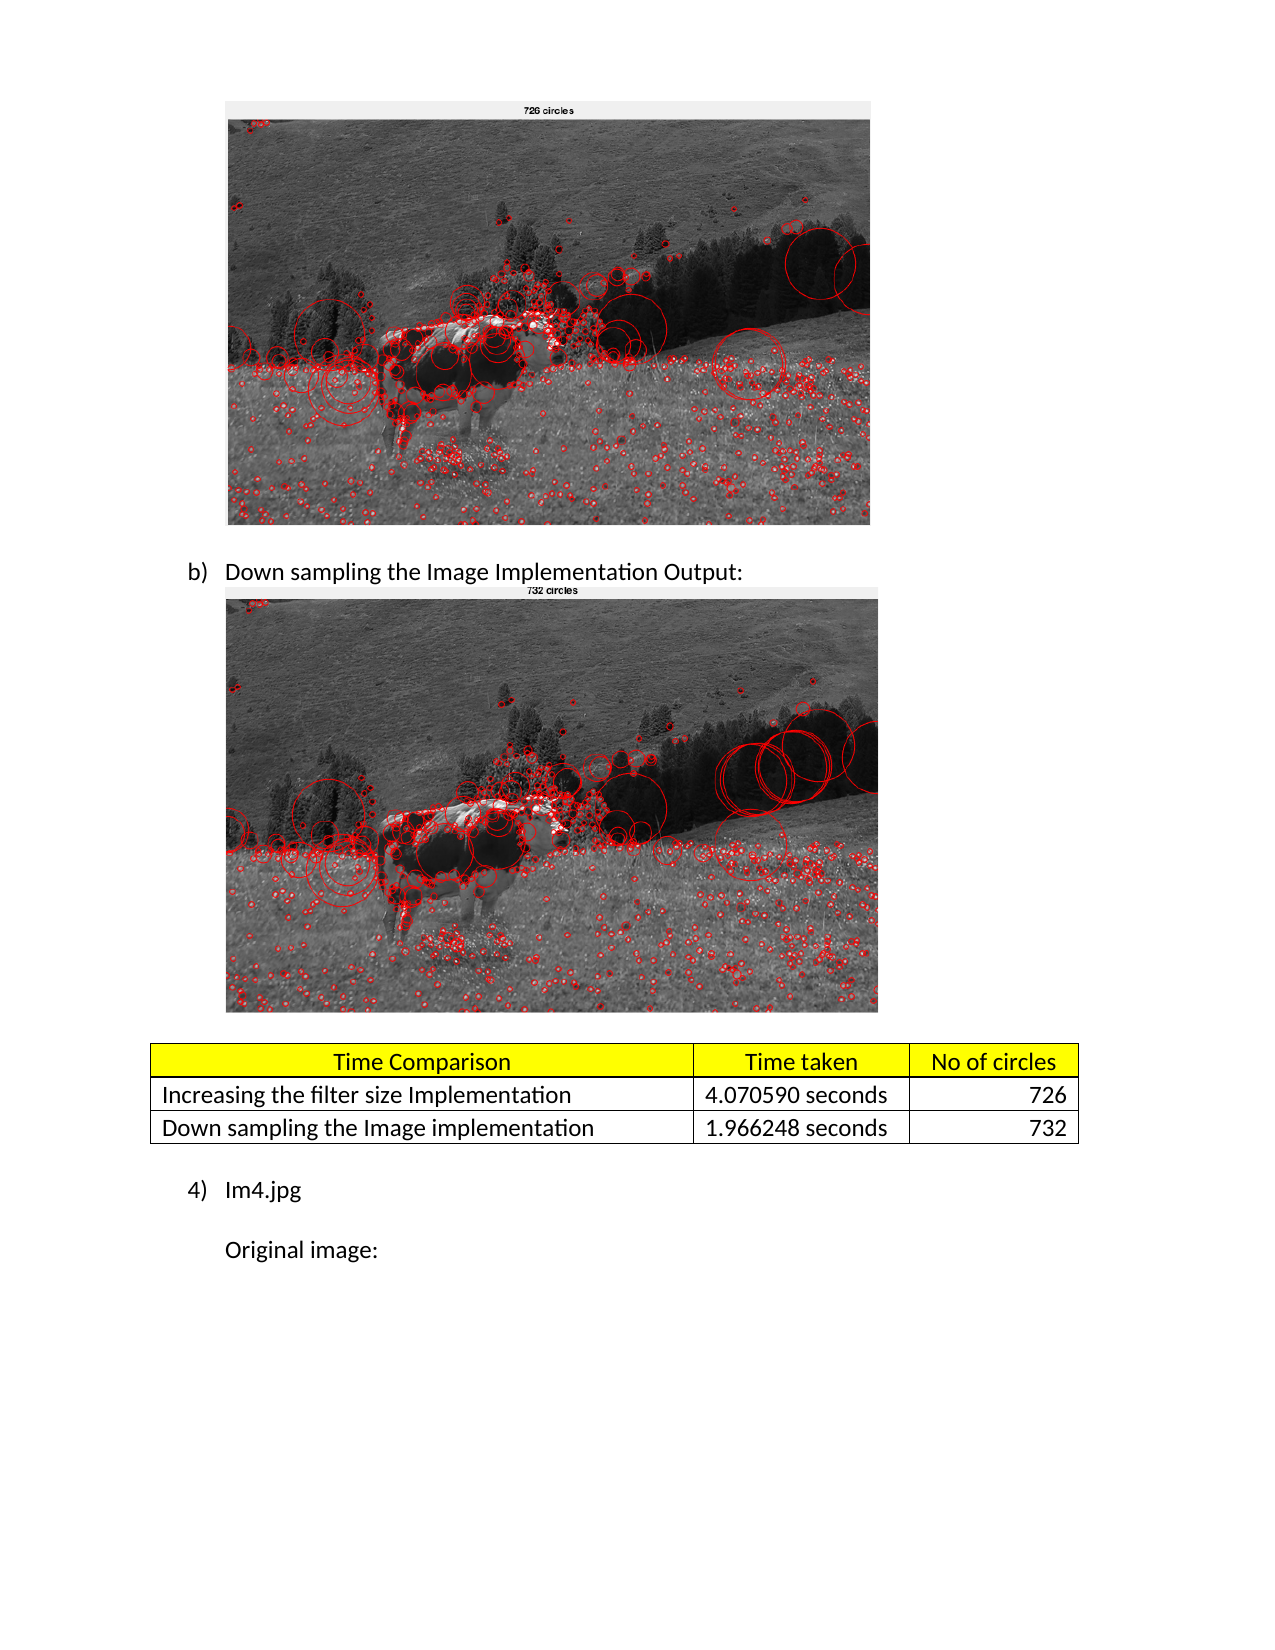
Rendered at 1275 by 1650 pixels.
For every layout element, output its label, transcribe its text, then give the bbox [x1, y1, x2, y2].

table_cell 732 [910, 1111, 1078, 1143]
table_header No of circles [910, 1044, 1078, 1076]
table_cell 1.966248 seconds [694, 1111, 909, 1143]
picture [225, 587, 879, 1013]
list Original image: [225, 1234, 1125, 1264]
list Down sampling the Image Implementation Output: [187, 557, 1125, 587]
table_cell 4.070590 seconds [694, 1078, 909, 1110]
table_header Time taken [694, 1044, 909, 1076]
table_cell Increasing the filter size Implementation [151, 1078, 693, 1110]
list Im4.jpg [187, 1174, 1125, 1205]
table_cell Down sampling the Image implementation [151, 1111, 693, 1143]
table_header Time Comparison [151, 1044, 693, 1076]
picture [225, 101, 871, 526]
table_cell 726 [910, 1078, 1078, 1110]
